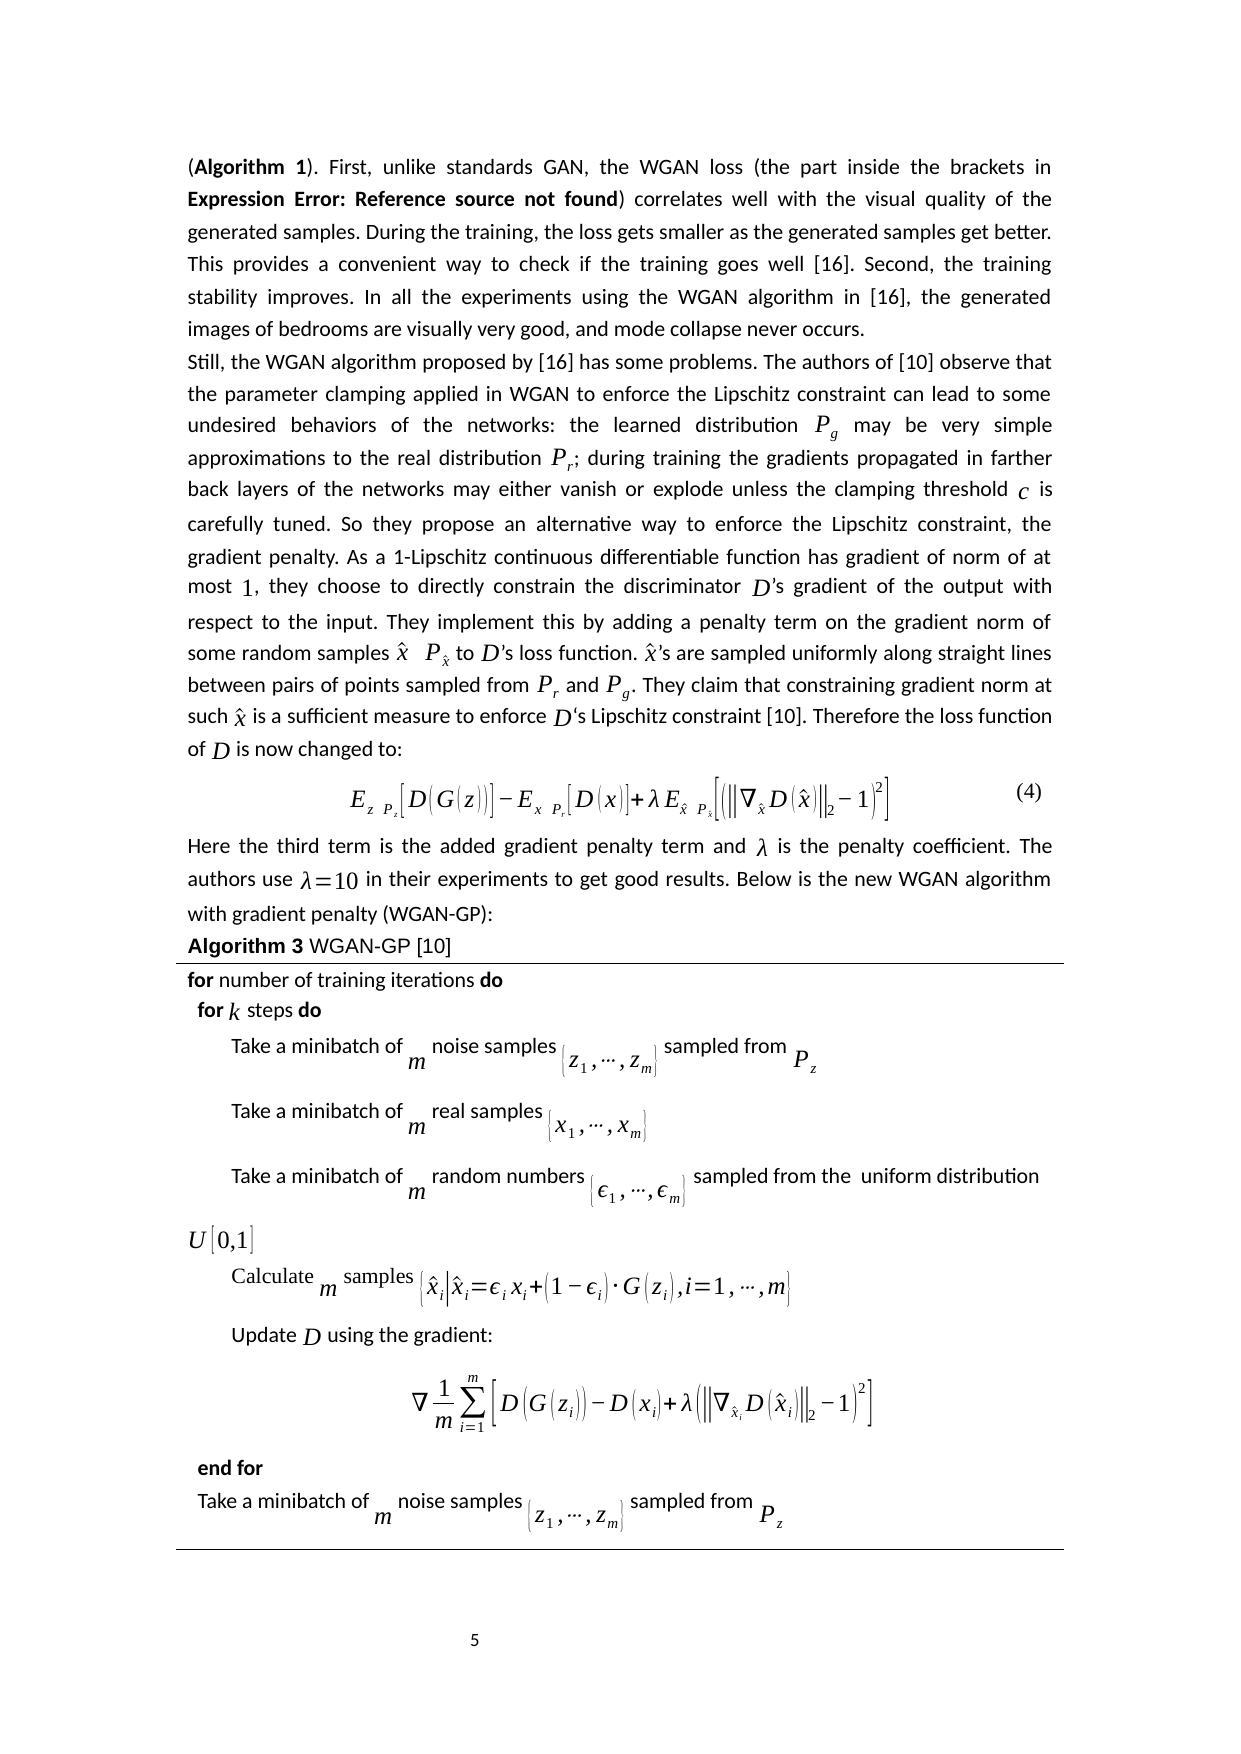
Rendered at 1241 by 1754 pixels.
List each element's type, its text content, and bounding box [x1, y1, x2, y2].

text (4) [187, 767, 1053, 832]
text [187, 150, 1053, 345]
text Here the third term is the added gradient penalty term and is the penalty coefficient. The authors use in their experiments to get good results. Below is the new WGAN algorithm with gradient penalty (WGAN-GP): [187, 832, 1053, 930]
text Algorithm 3 WGAN-GP [10] [187, 930, 1053, 962]
text Still, the WGAN algorithm proposed by [16] has some problems. The authors of [10] observe that the parameter clamping applied in WGAN to enforce the Lipschitz constraint can lead to some undesired behaviors of the networks: the learned distribution may be very simple approximations to the real distribution ; during training the gradients propagated in farther back layers of the networks may either vanish or explode unless the clamping threshold is carefully tuned. So they propose an alternative way to enforce the Lipschitz constraint, the gradient penalty. As a 1-Lipschitz continuous differentiable function has gradient of norm of at most , they choose to directly constrain the discriminator ’s gradient of the output with respect to the input. They implement this by adding a penalty term on the gradient norm of some random samples to ’s loss function. ’s are sampled uniformly along straight lines between pairs of points sampled from and . They claim that constraining gradient norm at such is a sufficient measure to enforce ‘s Lipschitz constraint [10]. Therefore the loss function of is now changed to: [187, 345, 1053, 767]
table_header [176, 964, 1064, 1548]
